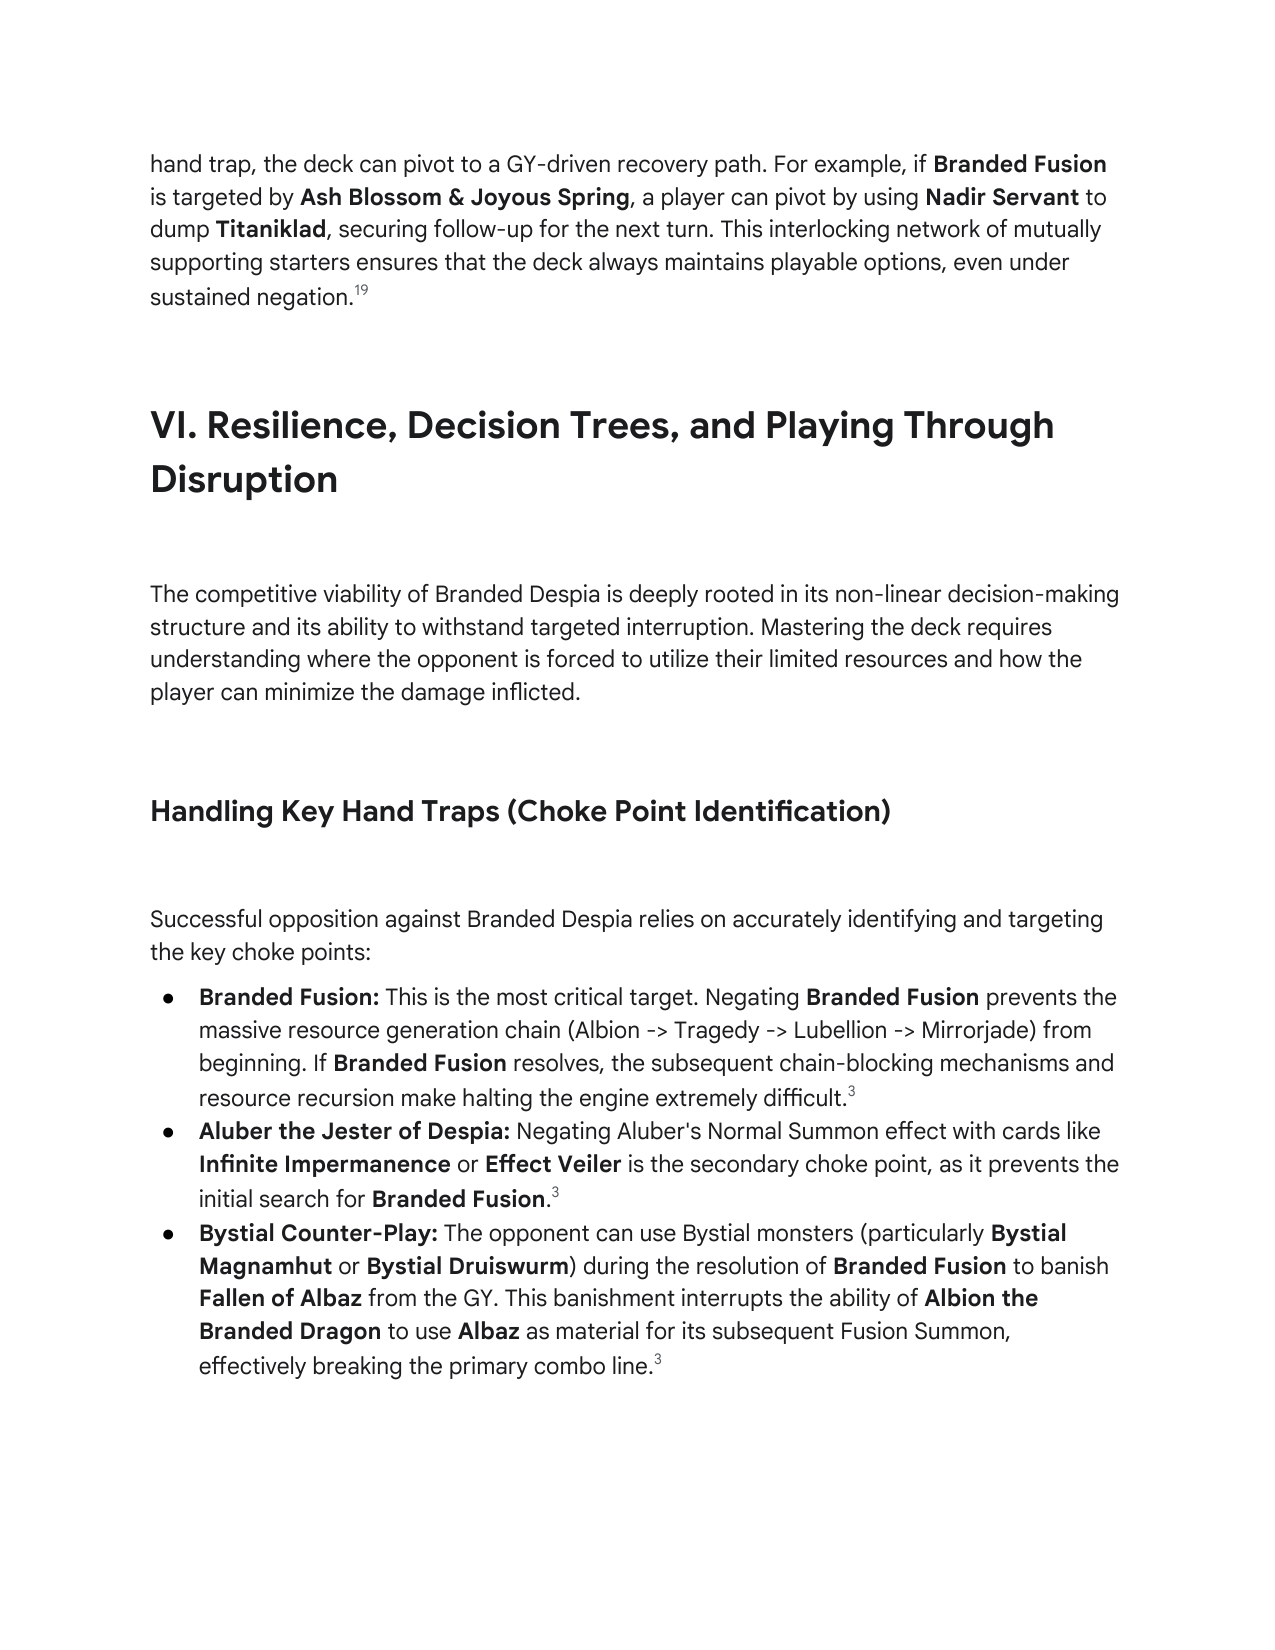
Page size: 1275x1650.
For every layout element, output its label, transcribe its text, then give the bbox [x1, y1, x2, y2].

list Bystial Counter-Play: The opponent can use Bystial monsters (particularly Bystial Magnamhut or Bystial Druiswurm) during the resolution of Branded Fusion to banish Fallen of Albaz from the GY. This banishment interrupts the ability of Albion the Branded Dragon to use Albaz as material for its subsequent Fusion Summon, effectively breaking the primary combo line.3 [161, 1219, 1125, 1382]
subtitle VI. Resilience, Decision Trees, and Playing Through Disruption [150, 403, 1125, 503]
text Successful opposition against Branded Despia relies on accurately identifying and targeting the key choke points: [150, 905, 1125, 967]
list Branded Fusion: This is the most critical target. Negating Branded Fusion prevents the massive resource generation chain (Albion -> Tragedy -> Lubellion -> Mirrorjade) from beginning. If Branded Fusion resolves, the subsequent chain-blocking mechanisms and resource recursion make halting the engine extremely difficult.3 [161, 983, 1125, 1113]
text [150, 150, 1125, 313]
text The competitive viability of Branded Despia is deeply rooted in its non-linear decision-making structure and its ability to withstand targeted interruption. Mastering the deck requires understanding where the opponent is forced to utilize their limited resources and how the player can minimize the damage inflicted. [150, 580, 1125, 707]
list Aluber the Jester of Despia: Negating Aluber's Normal Summon effect with cards like Infinite Impermanence or Effect Veiler is the secondary choke point, as it prevents the initial search for Branded Fusion.3 [161, 1118, 1125, 1215]
subtitle Handling Key Hand Traps (Choke Point Identification) [150, 793, 1125, 830]
